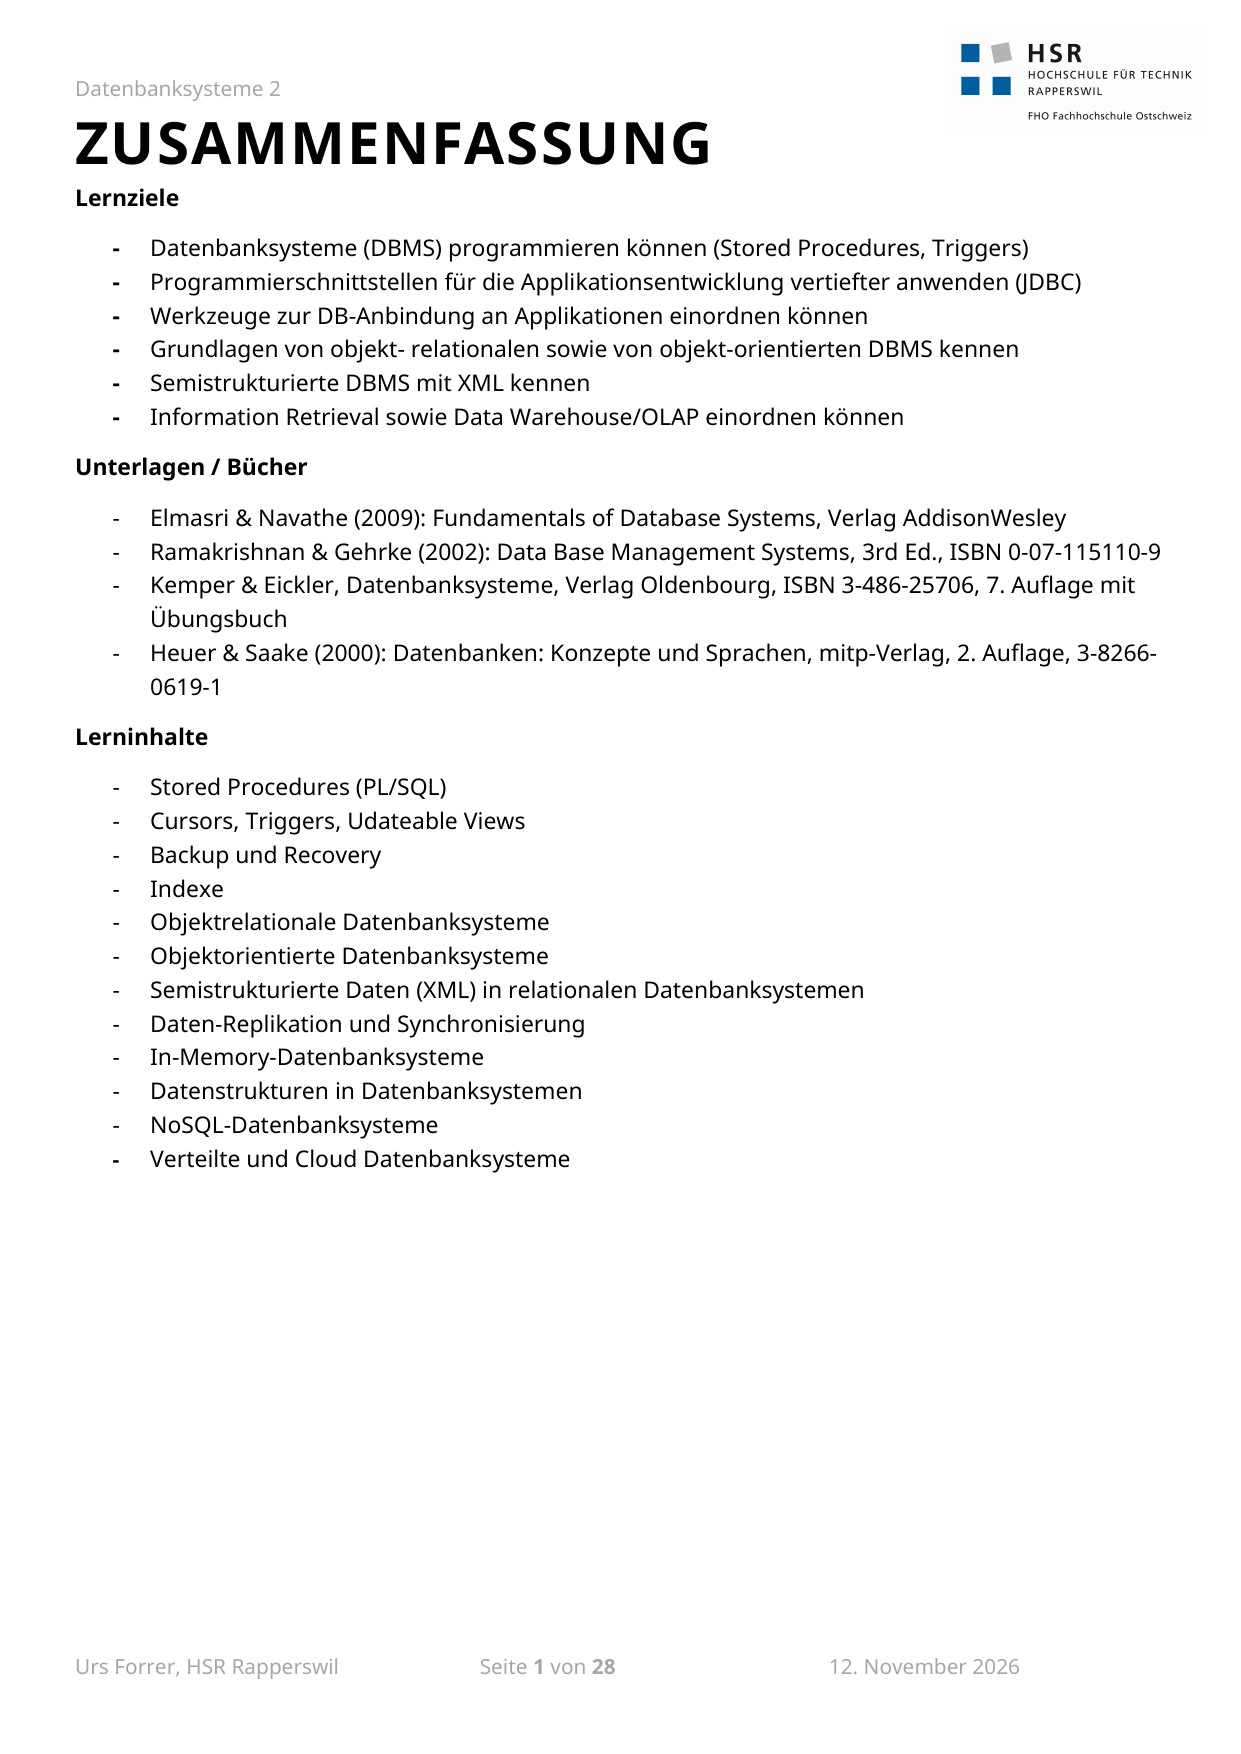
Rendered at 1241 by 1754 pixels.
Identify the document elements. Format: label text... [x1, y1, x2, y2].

list Semistrukturierte Daten (XML) in relationalen Datenbanksystemen [112, 974, 1165, 1005]
list Objektorientierte Datenbanksysteme [112, 940, 1165, 971]
list Heuer & Saake (2000): Datenbanken: Konzepte und Sprachen, mitp-Verlag, 2. Auflage, 3-8266-0619-1 [112, 637, 1165, 702]
list Programmierschnittstellen für die Applikationsentwicklung vertiefter anwenden (JDBC) [112, 266, 1165, 297]
list Backup und Recovery [112, 839, 1165, 870]
list Indexe [112, 872, 1165, 904]
text Lerninhalte [75, 721, 1165, 752]
list Cursors, Triggers, Udateable Views [112, 805, 1165, 836]
text Unterlagen / Bücher [75, 451, 1165, 482]
text Lernziele [75, 182, 1165, 213]
list Verteilte und Cloud Datenbanksysteme [112, 1142, 1165, 1174]
list Kemper & Eickler, Datenbanksysteme, Verlag Oldenbourg, ISBN 3-486-25706, 7. Auflage mit Übungsbuch [112, 569, 1165, 634]
list Ramakrishnan & Gehrke (2002): Data Base Management Systems, 3rd Ed., ISBN 0-07-115110-9 [112, 535, 1165, 567]
list Grundlagen von objekt- relationalen sowie von objekt-orientierten DBMS kennen [112, 333, 1165, 364]
list Datenbanksysteme (DBMS) programmieren können (Stored Procedures, Triggers) [112, 232, 1165, 263]
list Daten-Replikation und Synchronisierung [112, 1007, 1165, 1039]
list Werkzeuge zur DB-Anbindung an Applikationen einordnen können [112, 299, 1165, 331]
list Objektrelationale Datenbanksysteme [112, 906, 1165, 937]
list In-Memory-Datenbanksysteme [112, 1041, 1165, 1072]
title Zusammenfassung [75, 102, 1165, 182]
list NoSQL-Datenbanksysteme [112, 1109, 1165, 1140]
list Datenstrukturen in Datenbanksystemen [112, 1075, 1165, 1106]
picture [943, 29, 1210, 134]
list Stored Procedures (PL/SQL) [112, 771, 1165, 802]
list Elmasri & Navathe (2009): Fundamentals of Database Systems, Verlag AddisonWesley [112, 502, 1165, 533]
list Semistrukturierte DBMS mit XML kennen [112, 367, 1165, 398]
list Information Retrieval sowie Data Warehouse/OLAP einordnen können [112, 401, 1165, 432]
